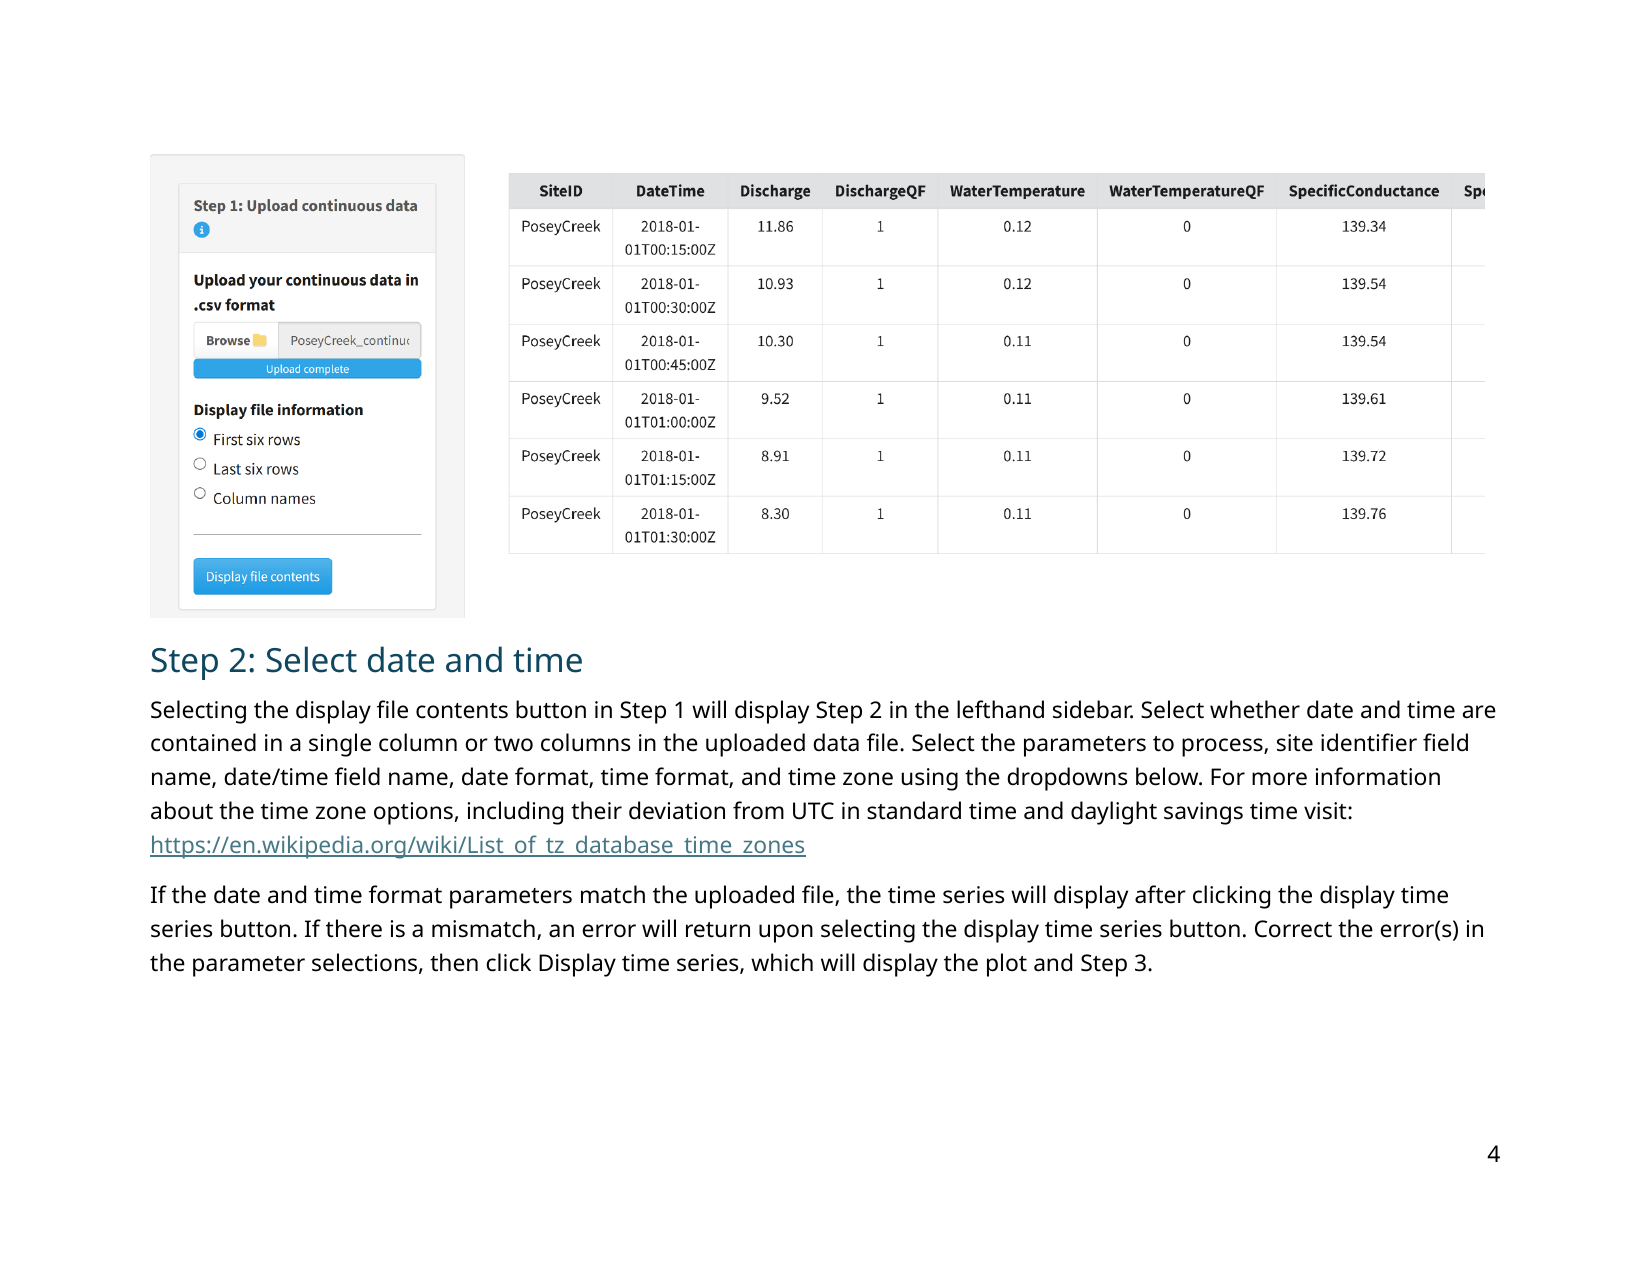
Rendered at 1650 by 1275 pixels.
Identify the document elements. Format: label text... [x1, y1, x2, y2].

text If the date and time format parameters match the uploaded file, the time series will display after clicking the display time series button. If there is a mismatch, an error will return upon selecting the display time series button. Correct the error(s) in the parameter selections, then click Display time series, which will display the plot and Step 3. [150, 879, 1500, 978]
text Selecting the display file contents button in Step 1 will display Step 2 in the lefthand sidebar. Select whether date and time are contained in a single column or two columns in the uploaded data file. Select the parameters to process, site identifier field name, date/time field name, date format, time format, and time zone using the dropdowns below. For more information about the time zone options, including their deviation from UTC in standard time and daylight savings time visit: https://en.wikipedia.org/wiki/List_of_tz_database_time_zones [150, 694, 1500, 860]
picture [150, 150, 1540, 618]
subtitle Step 2: Select date and time [150, 636, 1500, 682]
